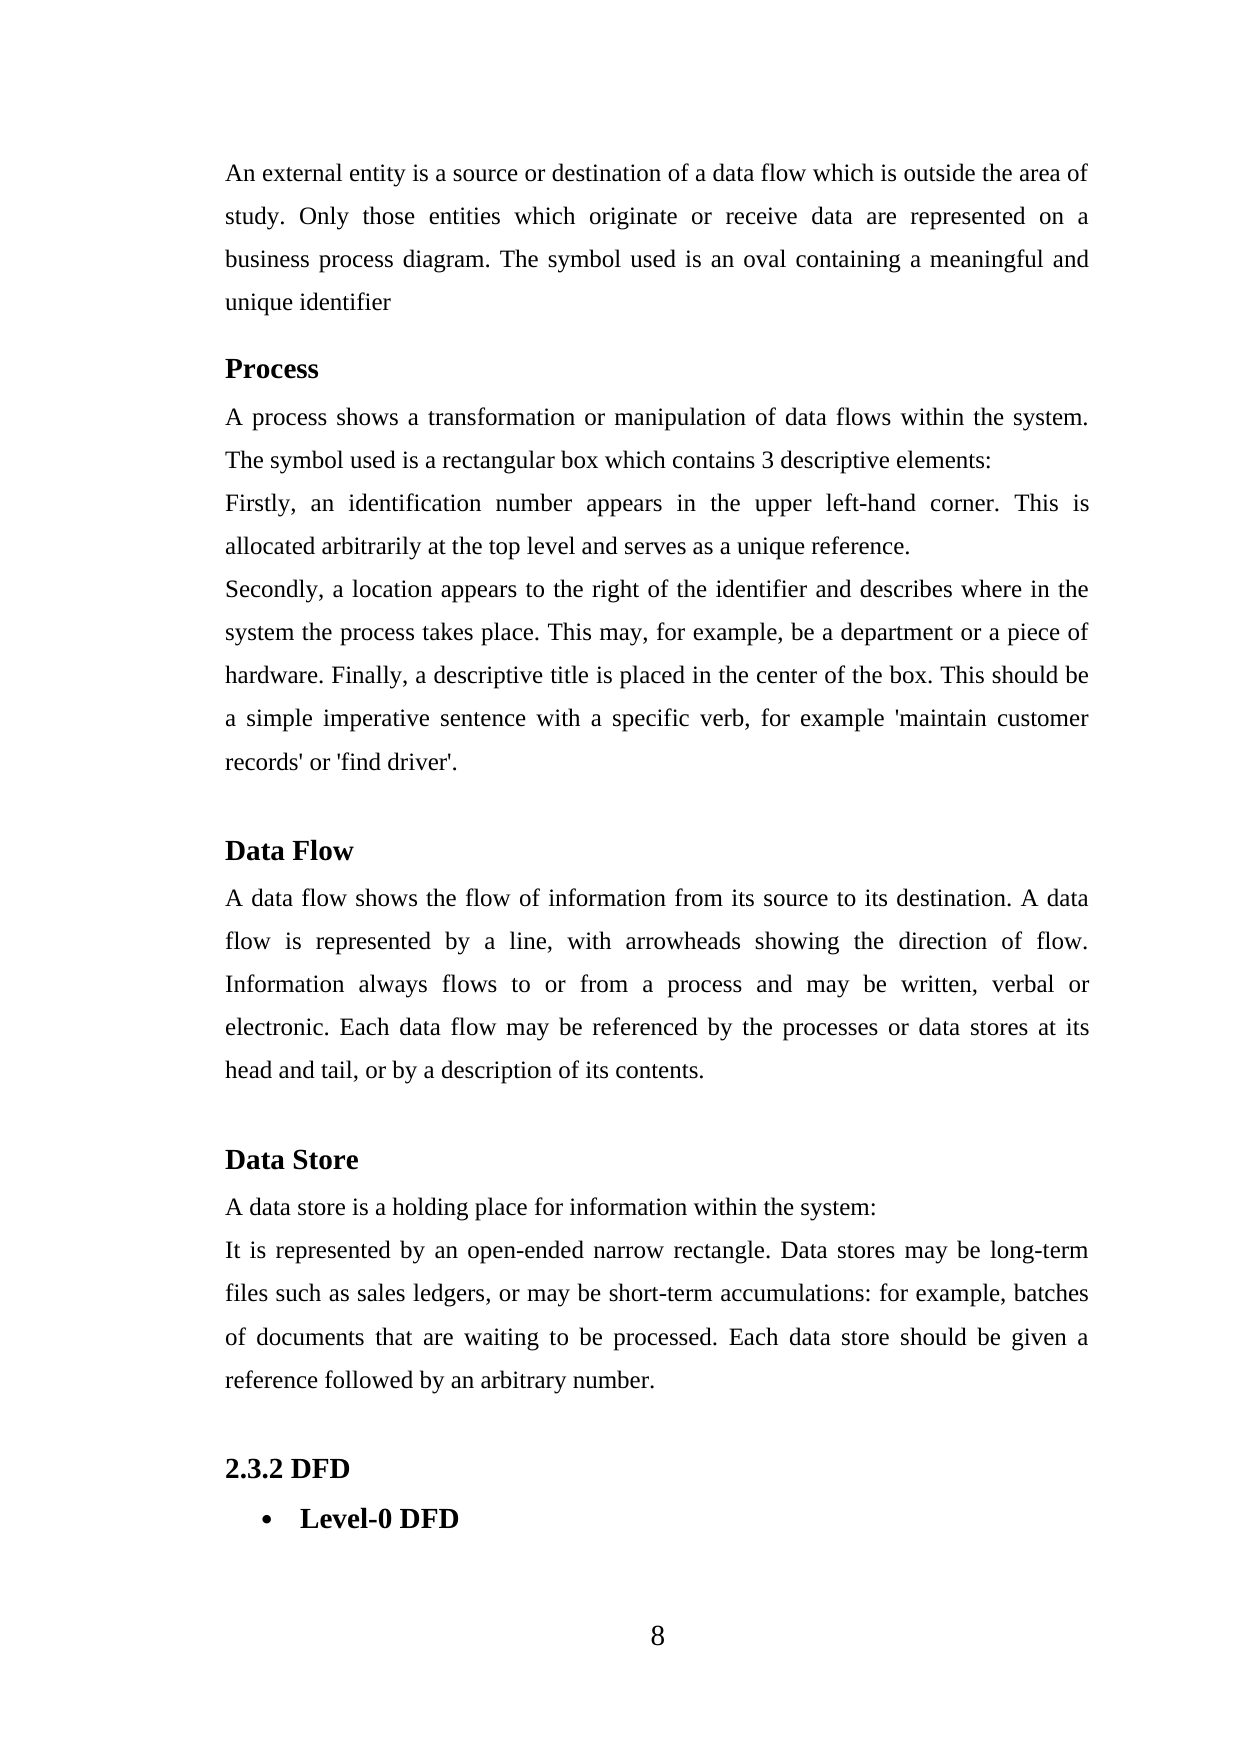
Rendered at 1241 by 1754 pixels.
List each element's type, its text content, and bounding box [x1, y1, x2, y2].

text An external entity is a source or destination of a data flow which is outside the area of study. Only those entities which originate or receive data are represented on a business process diagram. The symbol used is an oval containing a meaningful and unique identifier [225, 158, 1090, 316]
text Data Store [225, 1142, 1090, 1175]
text Secondly, a location appears to the right of the identifier and describes where in the system the process takes place. This may, for example, be a department or a piece of hardware. Finally, a descriptive title is placed in the center of the box. This should be a simple imperative sentence with a specific verb, for example 'maintain customer records' or 'find driver'. [225, 574, 1090, 775]
text A data flow shows the flow of information from its source to its destination. A data flow is represented by a line, with arrowheads showing the direction of flow. Information always flows to or from a process and may be written, verbal or electronic. Each data flow may be referenced by the processes or data stores at its head and tail, or by a description of its contents. [225, 883, 1090, 1084]
text It is represented by an open-ended narrow rectangle. Data stores may be long-term files such as sales ledgers, or may be short-term accumulations: for example, batches of documents that are waiting to be processed. Each data store should be given a reference followed by an arbitrary number. [225, 1235, 1090, 1393]
text A data store is a holding place for information within the system: [225, 1192, 1090, 1221]
text 2.3.2 DFD [225, 1451, 1090, 1484]
list Level-0 DFD [262, 1501, 1090, 1535]
text Firstly, an identification number appears in the upper left-hand corner. This is allocated arbitrarily at the top level and serves as a unique reference. [225, 488, 1090, 560]
text A process shows a transformation or manipulation of data flows within the system. The symbol used is a rectangular box which contains 3 descriptive elements: [225, 402, 1090, 473]
text Process [225, 351, 1090, 385]
text Data Flow [225, 833, 1090, 866]
